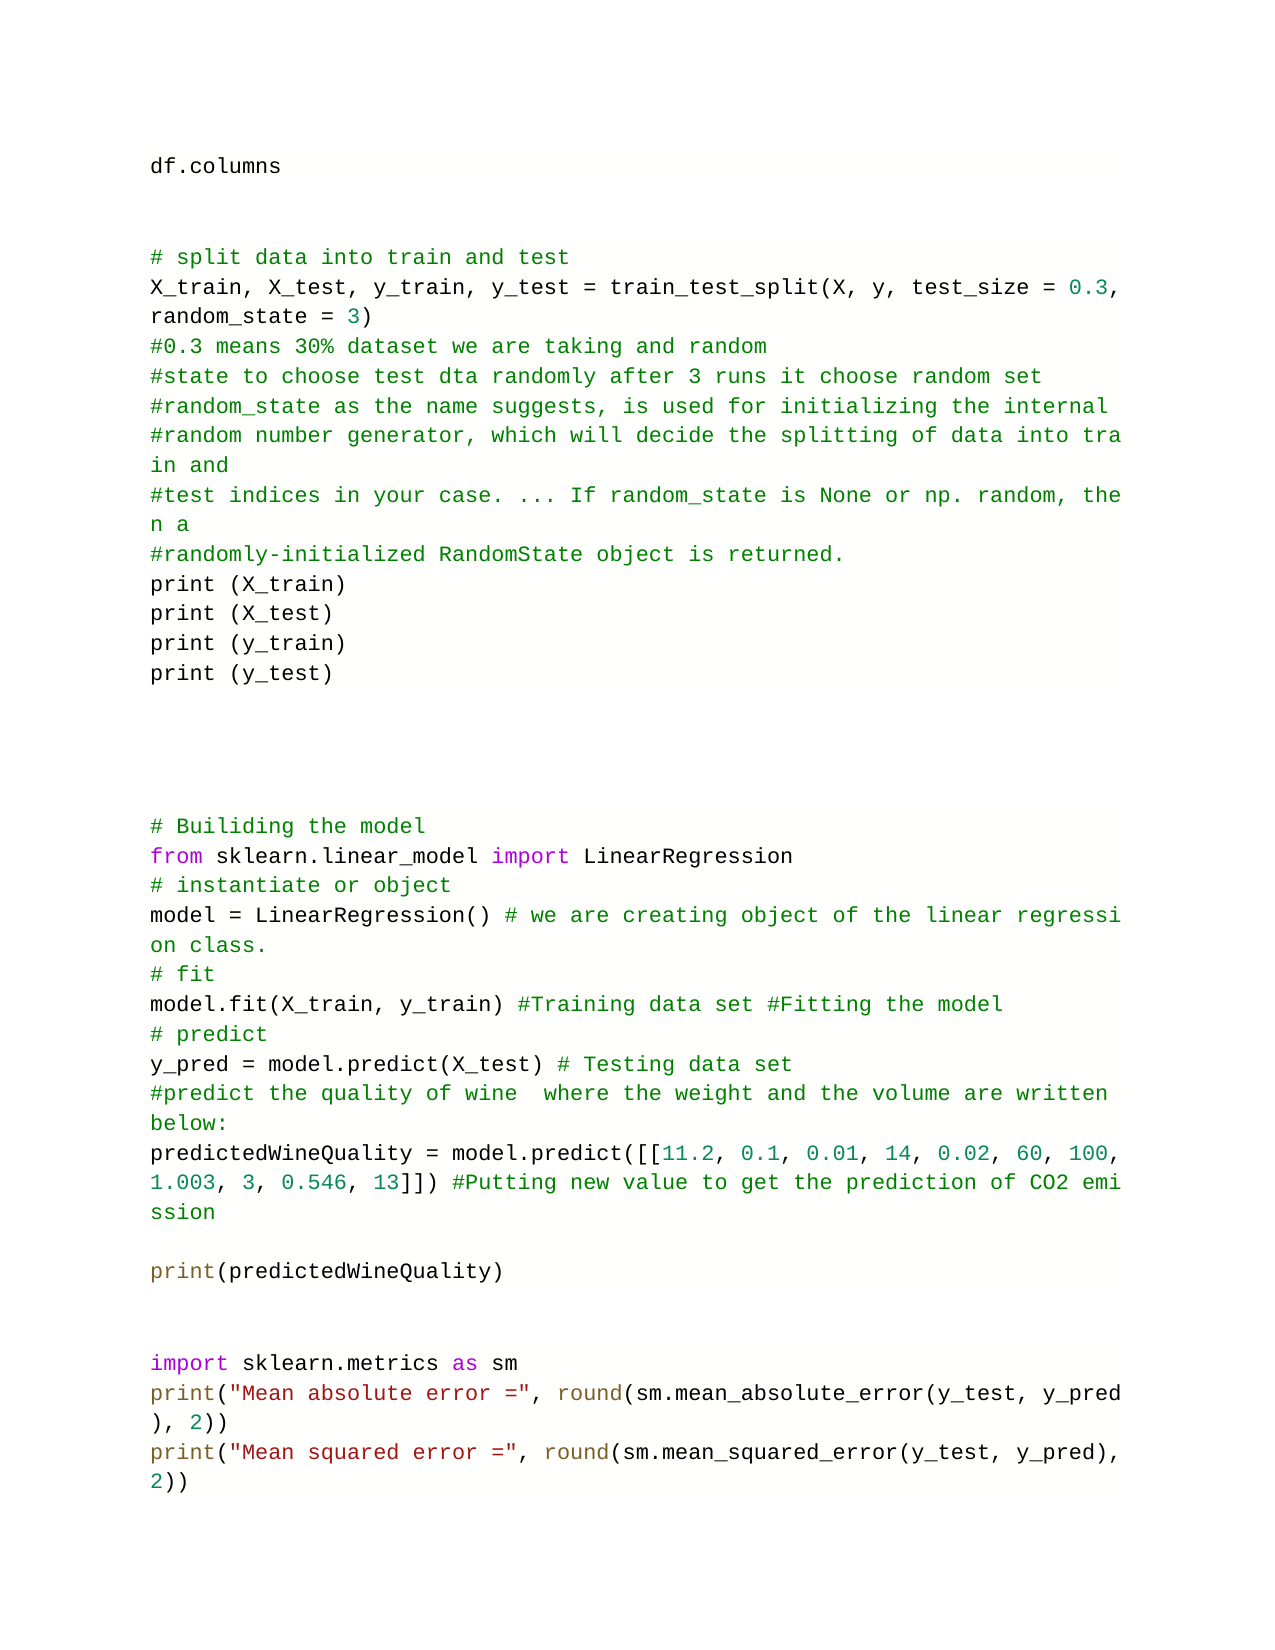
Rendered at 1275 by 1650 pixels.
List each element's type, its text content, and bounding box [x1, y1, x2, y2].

text print("Mean absolute error =", round(sm.mean_absolute_error(y_test, y_pred), 2)) [150, 1377, 1125, 1436]
text from sklearn.linear_model import LinearRegression [150, 840, 1125, 870]
text # split data into train and test [150, 241, 1125, 271]
text import sklearn.metrics as sm [150, 1347, 1125, 1377]
text # fit [150, 959, 1125, 988]
text #random_state as the name suggests, is used for initializing the internal [150, 390, 1125, 419]
text model.fit(X_train, y_train) #Training data set #Fitting the model [150, 988, 1125, 1018]
text print (y_test) [150, 657, 1125, 687]
text print(predictedWineQuality) [150, 1256, 1125, 1285]
text df.columns [150, 150, 1125, 180]
text #test indices in your case. ... If random_state is None or np. random, then a [150, 479, 1125, 538]
text print (y_train) [150, 627, 1125, 657]
text print (X_test) [150, 598, 1125, 627]
text predictedWineQuality = model.predict([[11.2, 0.1, 0.01, 14, 0.02, 60, 100, 1.003, 3, 0.546, 13]]) #Putting new value to get the prediction of CO2 emission [150, 1137, 1125, 1226]
text # Builiding the model [150, 810, 1125, 840]
text # instantiate or object [150, 870, 1125, 899]
text #state to choose test dta randomly after 3 runs it choose random set [150, 360, 1125, 390]
text print (X_train) [150, 568, 1125, 598]
text y_pred = model.predict(X_test) # Testing data set [150, 1048, 1125, 1077]
text #random number generator, which will decide the splitting of data into train and [150, 419, 1125, 479]
text #randomly-initialized RandomState object is returned. [150, 538, 1125, 568]
text #predict the quality of wine where the weight and the volume are written below: [150, 1077, 1125, 1137]
text model = LinearRegression() # we are creating object of the linear regression class. [150, 899, 1125, 959]
text #0.3 means 30% dataset we are taking and random [150, 331, 1125, 360]
text # predict [150, 1018, 1125, 1048]
text print("Mean squared error =", round(sm.mean_squared_error(y_test, y_pred), 2)) [150, 1436, 1125, 1496]
text X_train, X_test, y_train, y_test = train_test_split(X, y, test_size = 0.3, random_state = 3) [150, 271, 1125, 331]
